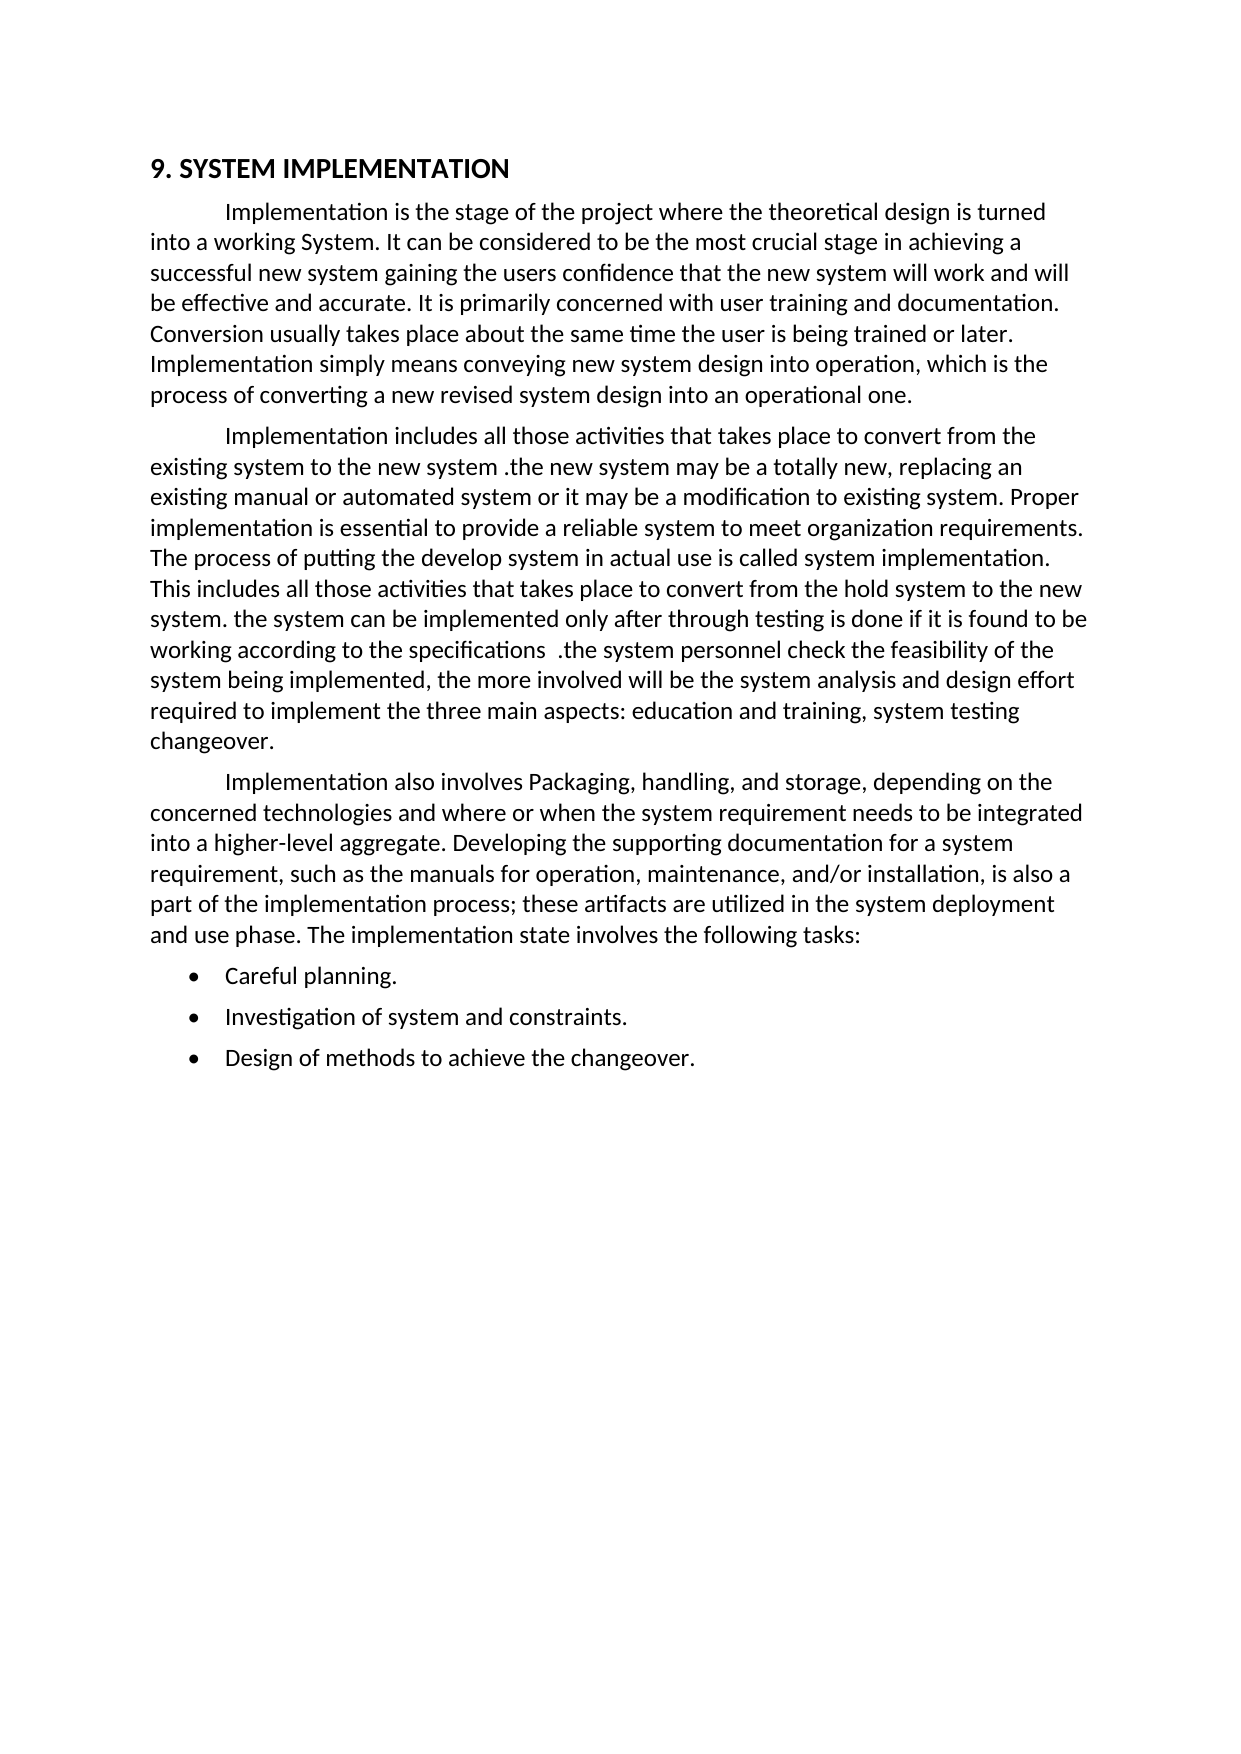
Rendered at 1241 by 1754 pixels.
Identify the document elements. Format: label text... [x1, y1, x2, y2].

text 9. SYSTEM IMPLEMENTATION [150, 150, 1090, 186]
text Implementation is the stage of the project where the theoretical design is turned into a working System. It can be considered to be the most crucial stage in achieving a successful new system gaining the users confidence that the new system will work and will be effective and accurate. It is primarily concerned with user training and documentation. Conversion usually takes place about the same time the user is being trained or later. Implementation simply means conveying new system design into operation, which is the process of converting a new revised system design into an operational one. [150, 196, 1090, 410]
list Investigation of system and constraints. [187, 1001, 1090, 1031]
list Design of methods to achieve the changeover. [187, 1042, 1090, 1072]
list Careful planning. [187, 960, 1090, 990]
text Implementation also involves Packaging, handling, and storage, depending on the concerned technologies and where or when the system requirement needs to be integrated into a higher-level aggregate. Developing the supporting documentation for a system requirement, such as the manuals for operation, maintenance, and/or installation, is also a part of the implementation process; these artifacts are utilized in the system deployment and use phase. The implementation state involves the following tasks: [150, 766, 1090, 949]
text Implementation includes all those activities that takes place to convert from the existing system to the new system .the new system may be a totally new, replacing an existing manual or automated system or it may be a modification to existing system. Proper implementation is essential to provide a reliable system to meet organization requirements. The process of putting the develop system in actual use is called system implementation. This includes all those activities that takes place to convert from the hold system to the new system. the system can be implemented only after through testing is done if it is found to be working according to the specifications .the system personnel check the feasibility of the system being implemented, the more involved will be the system analysis and design effort required to implement the three main aspects: education and training, system testing changeover. [150, 420, 1090, 756]
